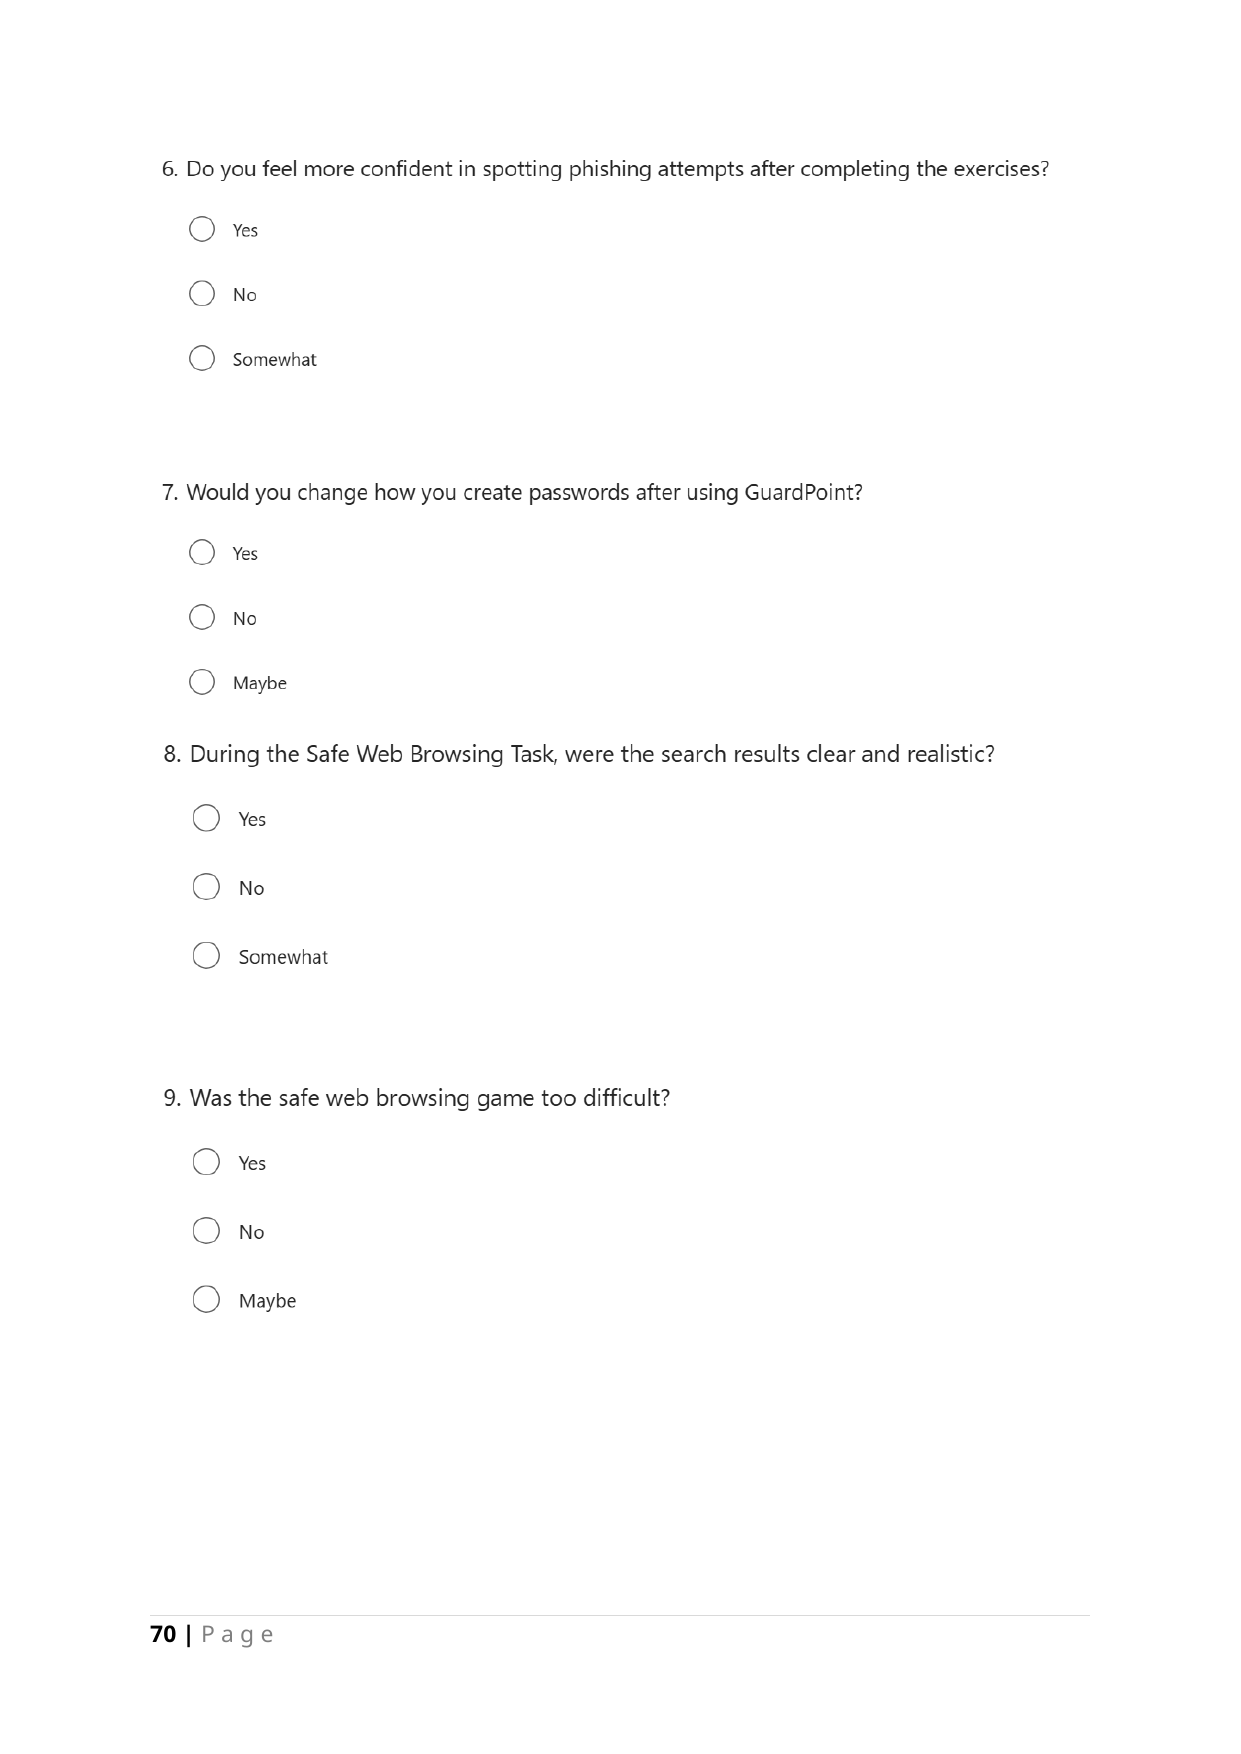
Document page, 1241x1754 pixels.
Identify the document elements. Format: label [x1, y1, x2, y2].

picture [150, 732, 1091, 1330]
picture [150, 150, 1091, 714]
